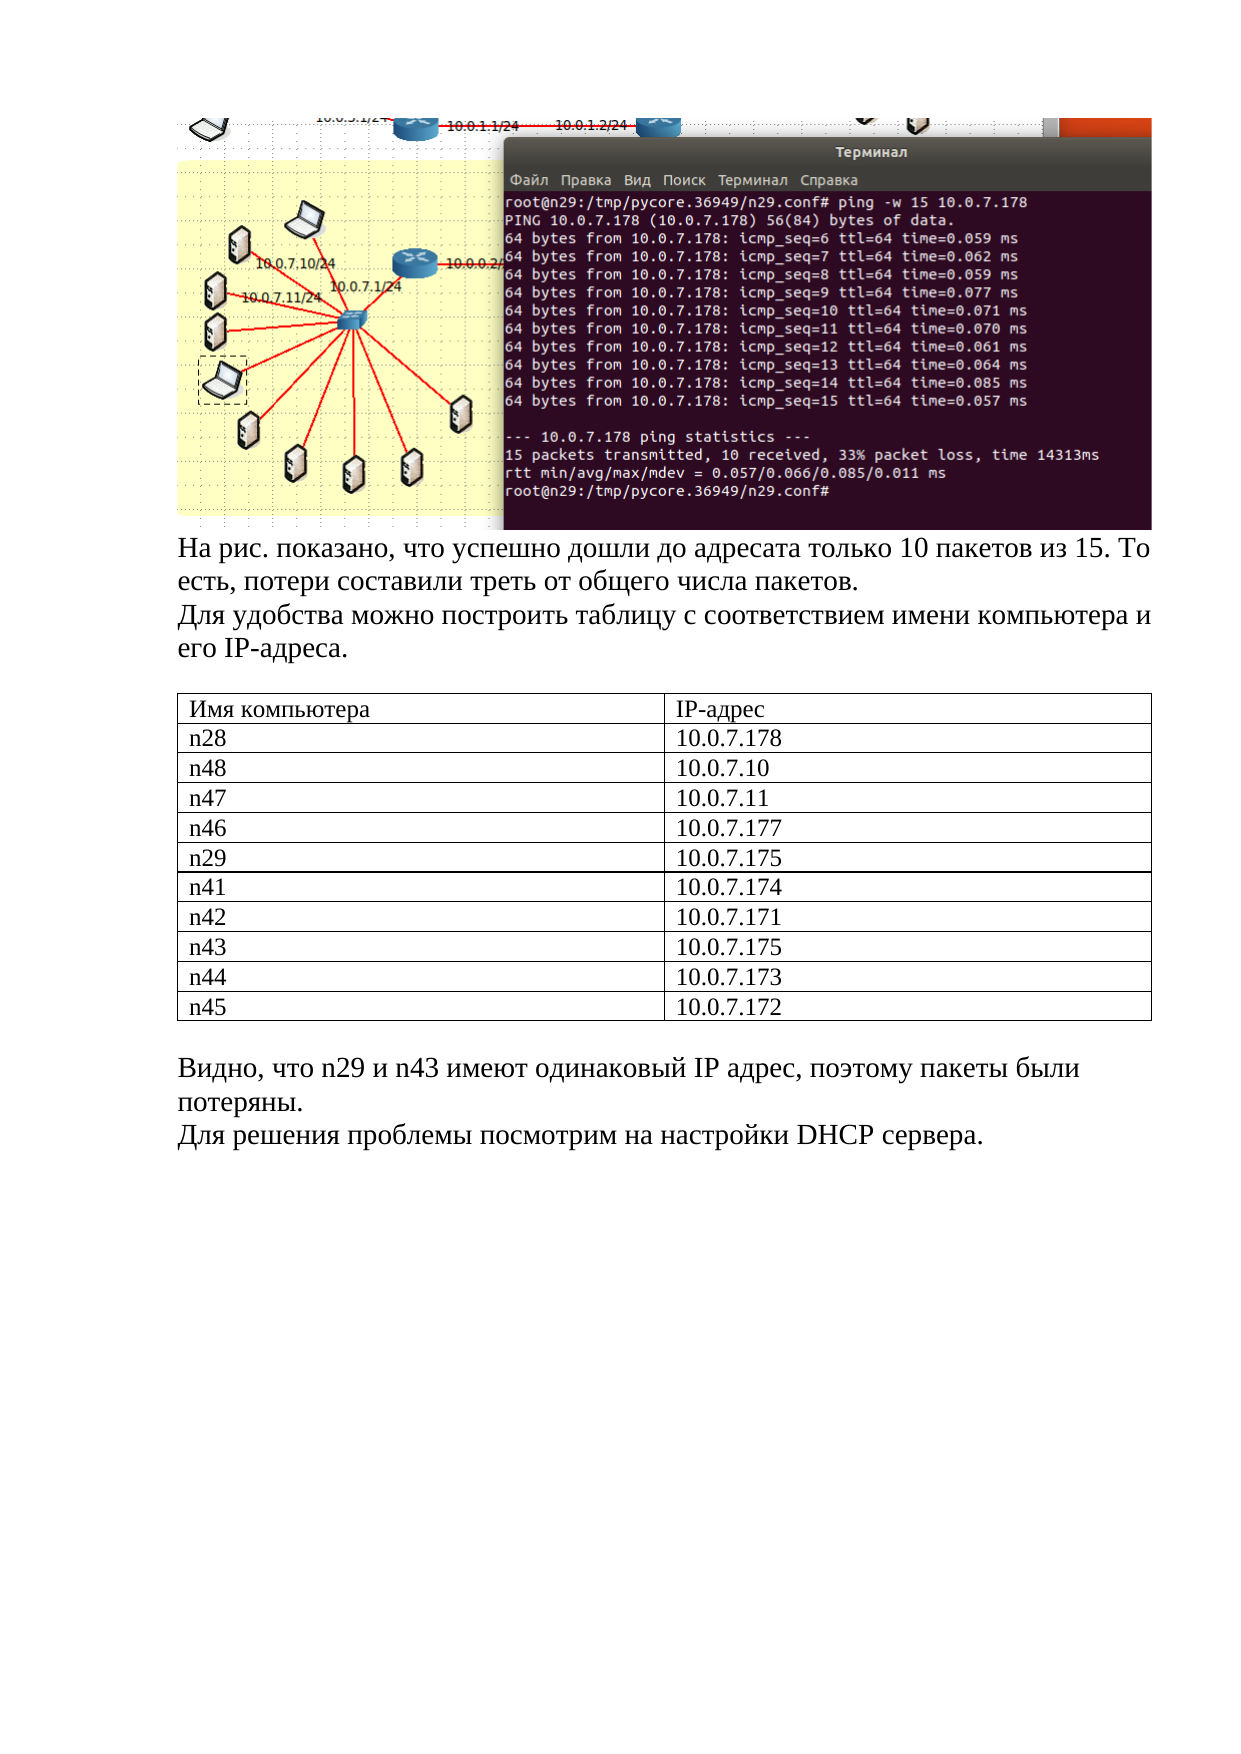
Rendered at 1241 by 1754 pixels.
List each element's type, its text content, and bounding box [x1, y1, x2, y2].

table_cell n47 [178, 783, 664, 812]
table_cell n44 [178, 962, 664, 991]
table_cell 10.0.7.173 [665, 962, 1151, 991]
table_cell 10.0.7.178 [665, 724, 1151, 752]
table_cell n29 [178, 843, 664, 871]
table_cell n42 [178, 902, 664, 931]
table_cell 10.0.7.177 [665, 813, 1151, 842]
table_cell n41 [178, 873, 664, 901]
table_cell 10.0.7.10 [665, 753, 1151, 782]
text Для решения проблемы посмотрим на настройки DHCP сервера. [177, 1117, 1152, 1151]
table_cell 10.0.7.175 [665, 932, 1151, 961]
table_cell 10.0.7.174 [665, 873, 1151, 901]
text Для удобства можно построить таблицу с соответствием имени компьютера и его IP-адреса. [177, 597, 1152, 664]
text На рис. показано, что успешно дошли до адресата только 10 пакетов из 15. То есть, потери составили треть от общего числа пакетов. [177, 530, 1152, 597]
table_cell n48 [178, 753, 664, 782]
table_cell 10.0.7.172 [665, 992, 1151, 1020]
table_cell 10.0.7.11 [665, 783, 1151, 812]
picture [177, 118, 1152, 530]
table_cell n45 [178, 992, 664, 1020]
table_header IP-адрес [665, 694, 1151, 722]
text Видно, что n29 и n43 имеют одинаковый IP адрес, поэтому пакеты были потеряны. [177, 1050, 1152, 1117]
table_cell 10.0.7.171 [665, 902, 1151, 931]
table_cell n46 [178, 813, 664, 842]
table_cell 10.0.7.175 [665, 843, 1151, 871]
table_cell n28 [178, 724, 664, 752]
table_header Имя компьютера [178, 694, 664, 722]
table_cell n43 [178, 932, 664, 961]
